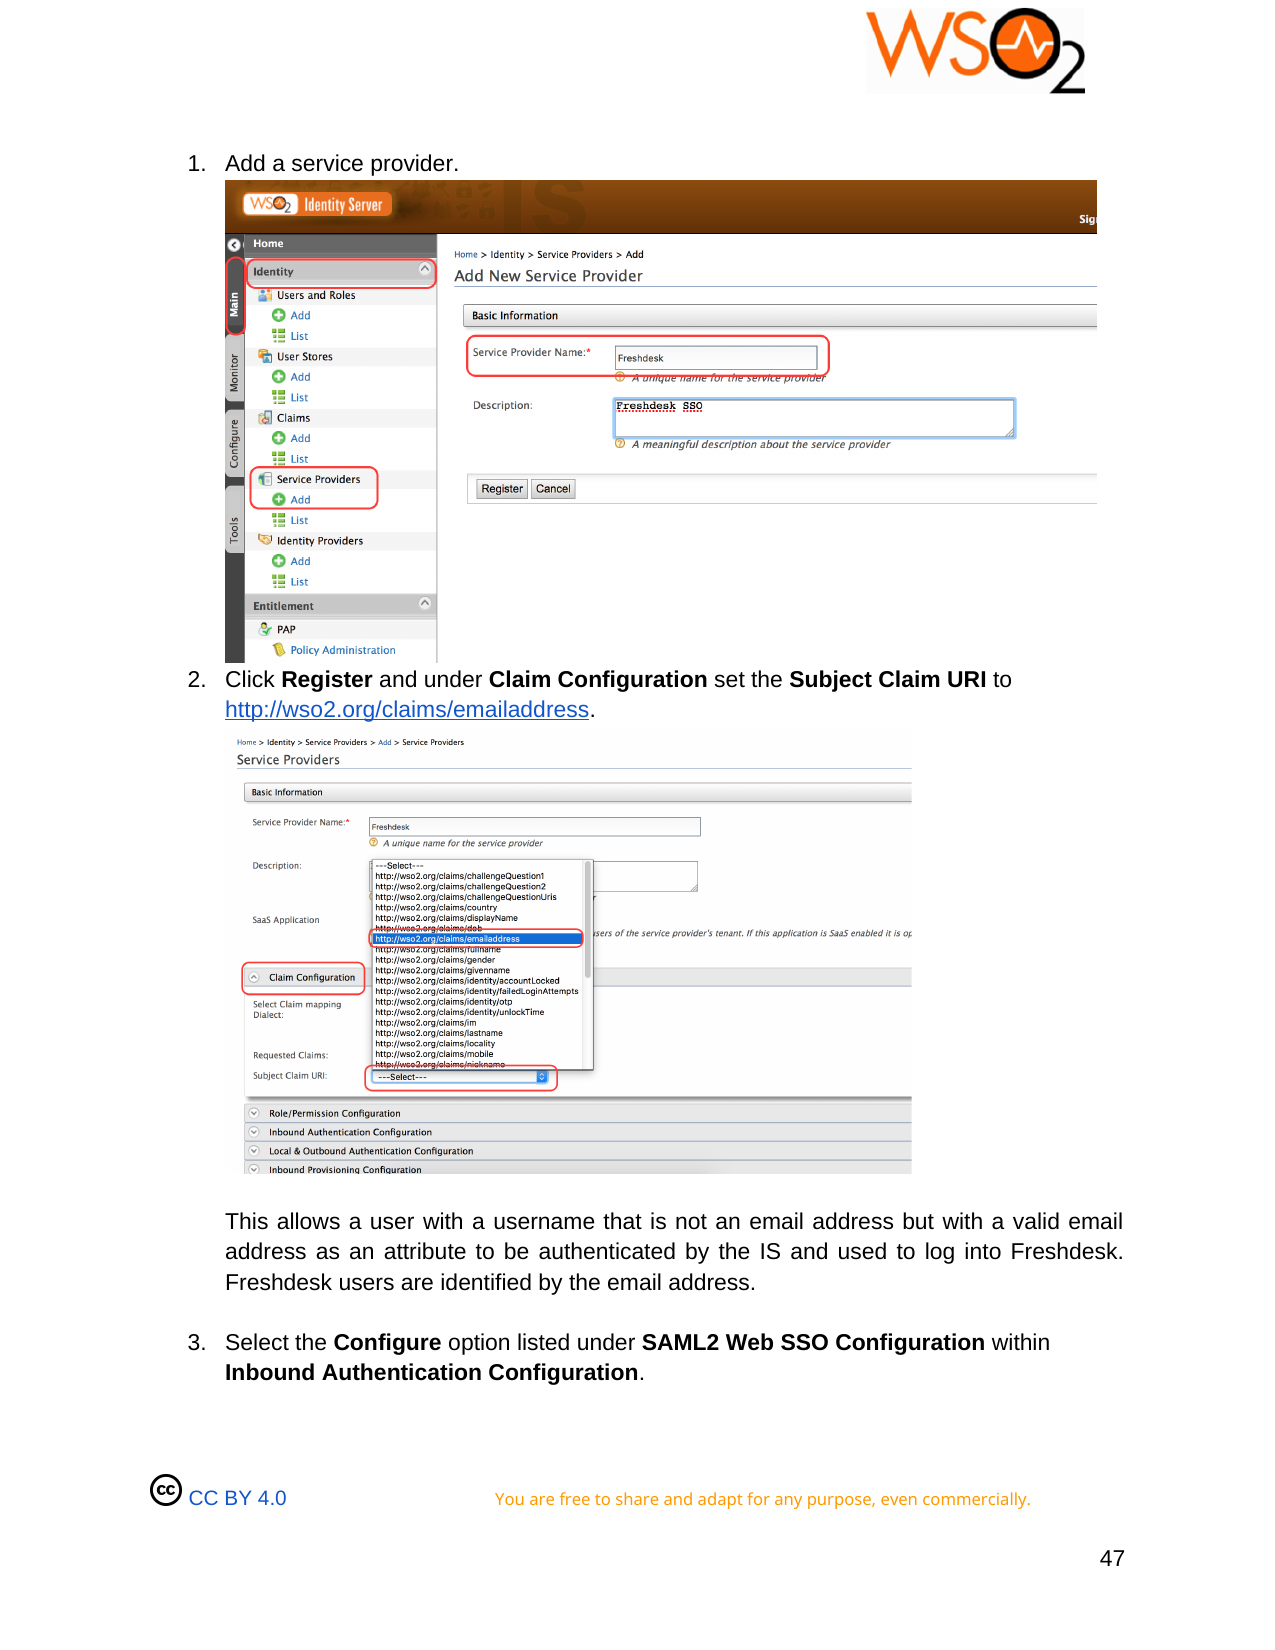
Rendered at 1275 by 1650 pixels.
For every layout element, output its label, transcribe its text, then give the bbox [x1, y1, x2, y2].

picture [225, 180, 1097, 663]
picture [150, 1474, 182, 1506]
list Add a service provider. [187, 150, 1125, 176]
picture [865, 7, 1085, 94]
list Click Register and under Claim Configuration set the Subject Claim URI to http://wso2.org/claims/emailaddress. [187, 666, 1125, 723]
list Select the Configure option listed under SAML2 Web SSO Configuration within Inbound Authentication Configuration. [187, 1329, 1125, 1386]
picture [225, 726, 912, 1174]
text This allows a user with a username that is not an email address but with a valid email address as an attribute to be authenticated by the IS and used to log into Freshdesk. Freshdesk users are identified by the email address. [225, 1208, 1125, 1295]
